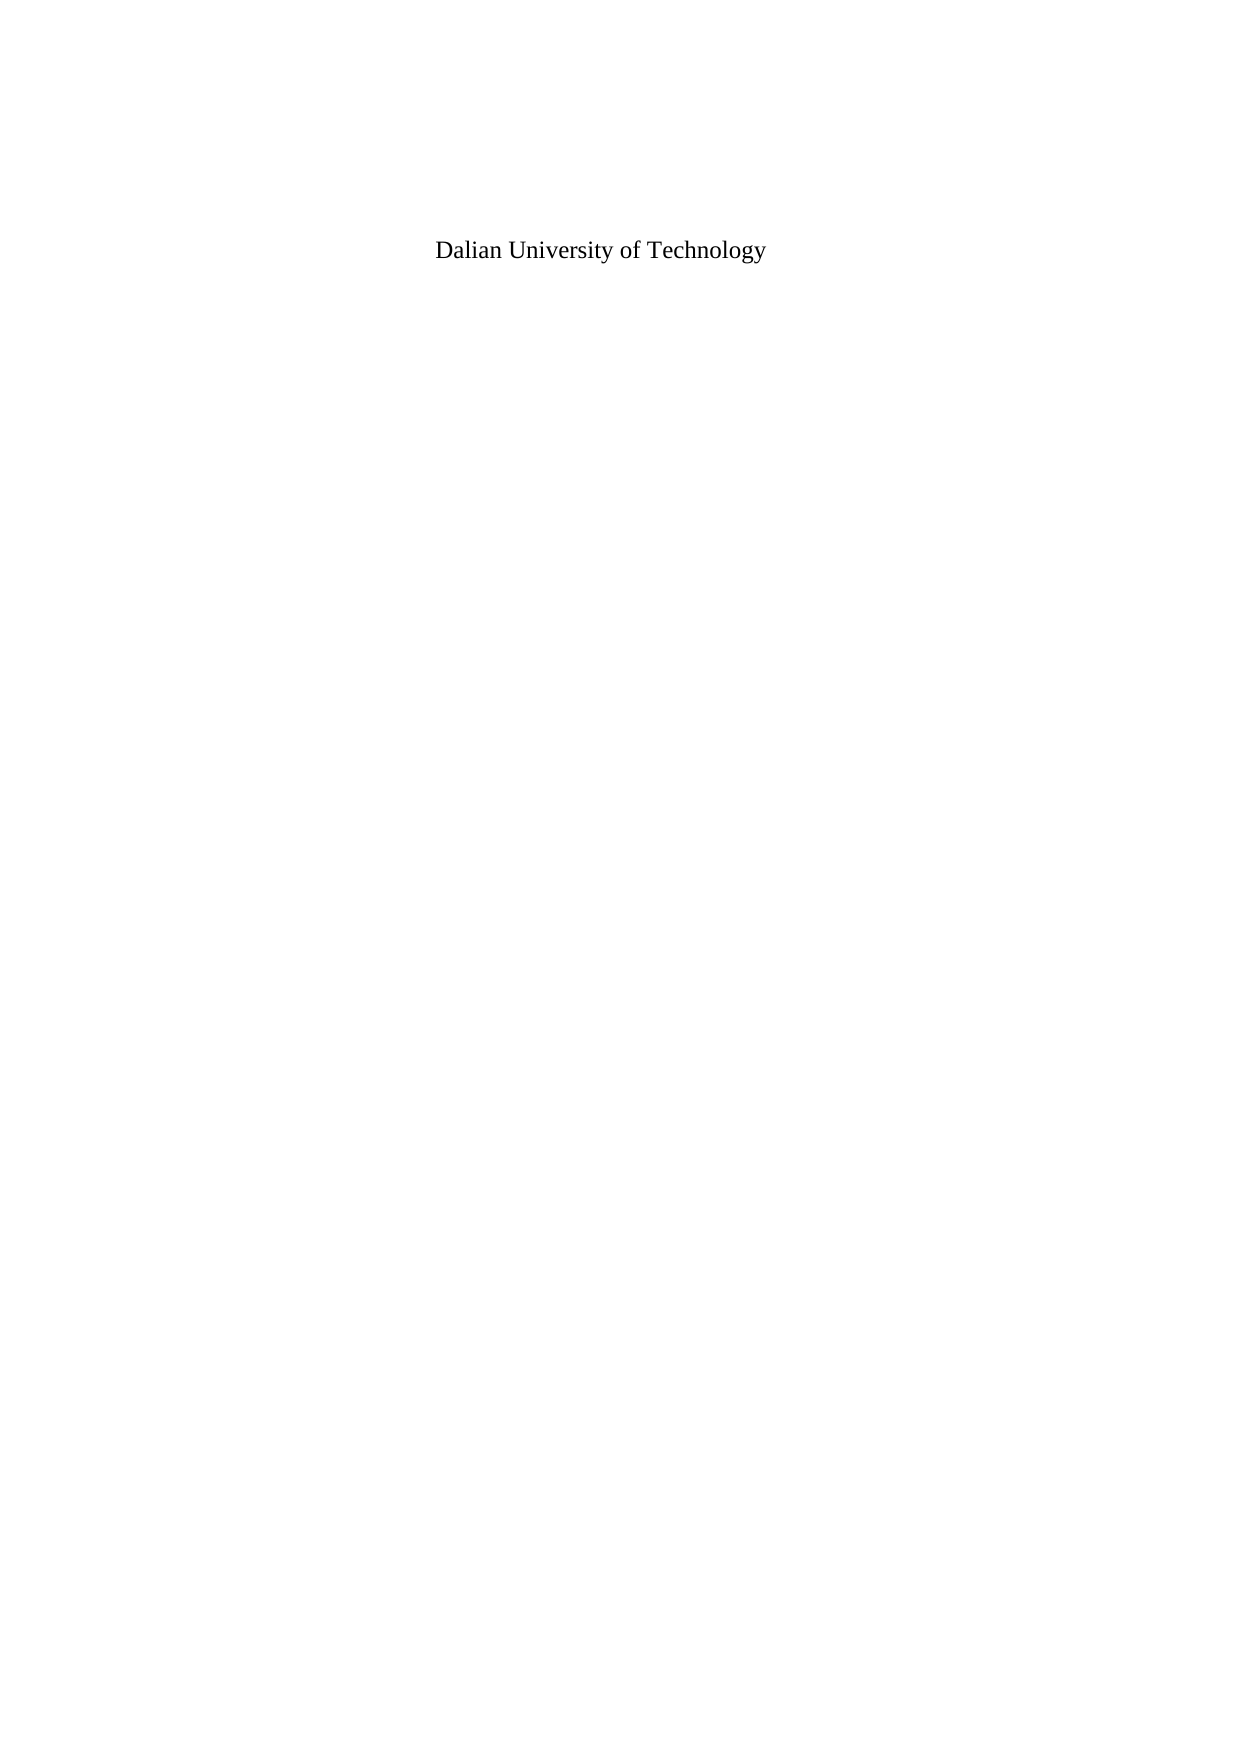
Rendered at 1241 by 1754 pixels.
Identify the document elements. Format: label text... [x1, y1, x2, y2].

text of Technology [148, 235, 1092, 264]
